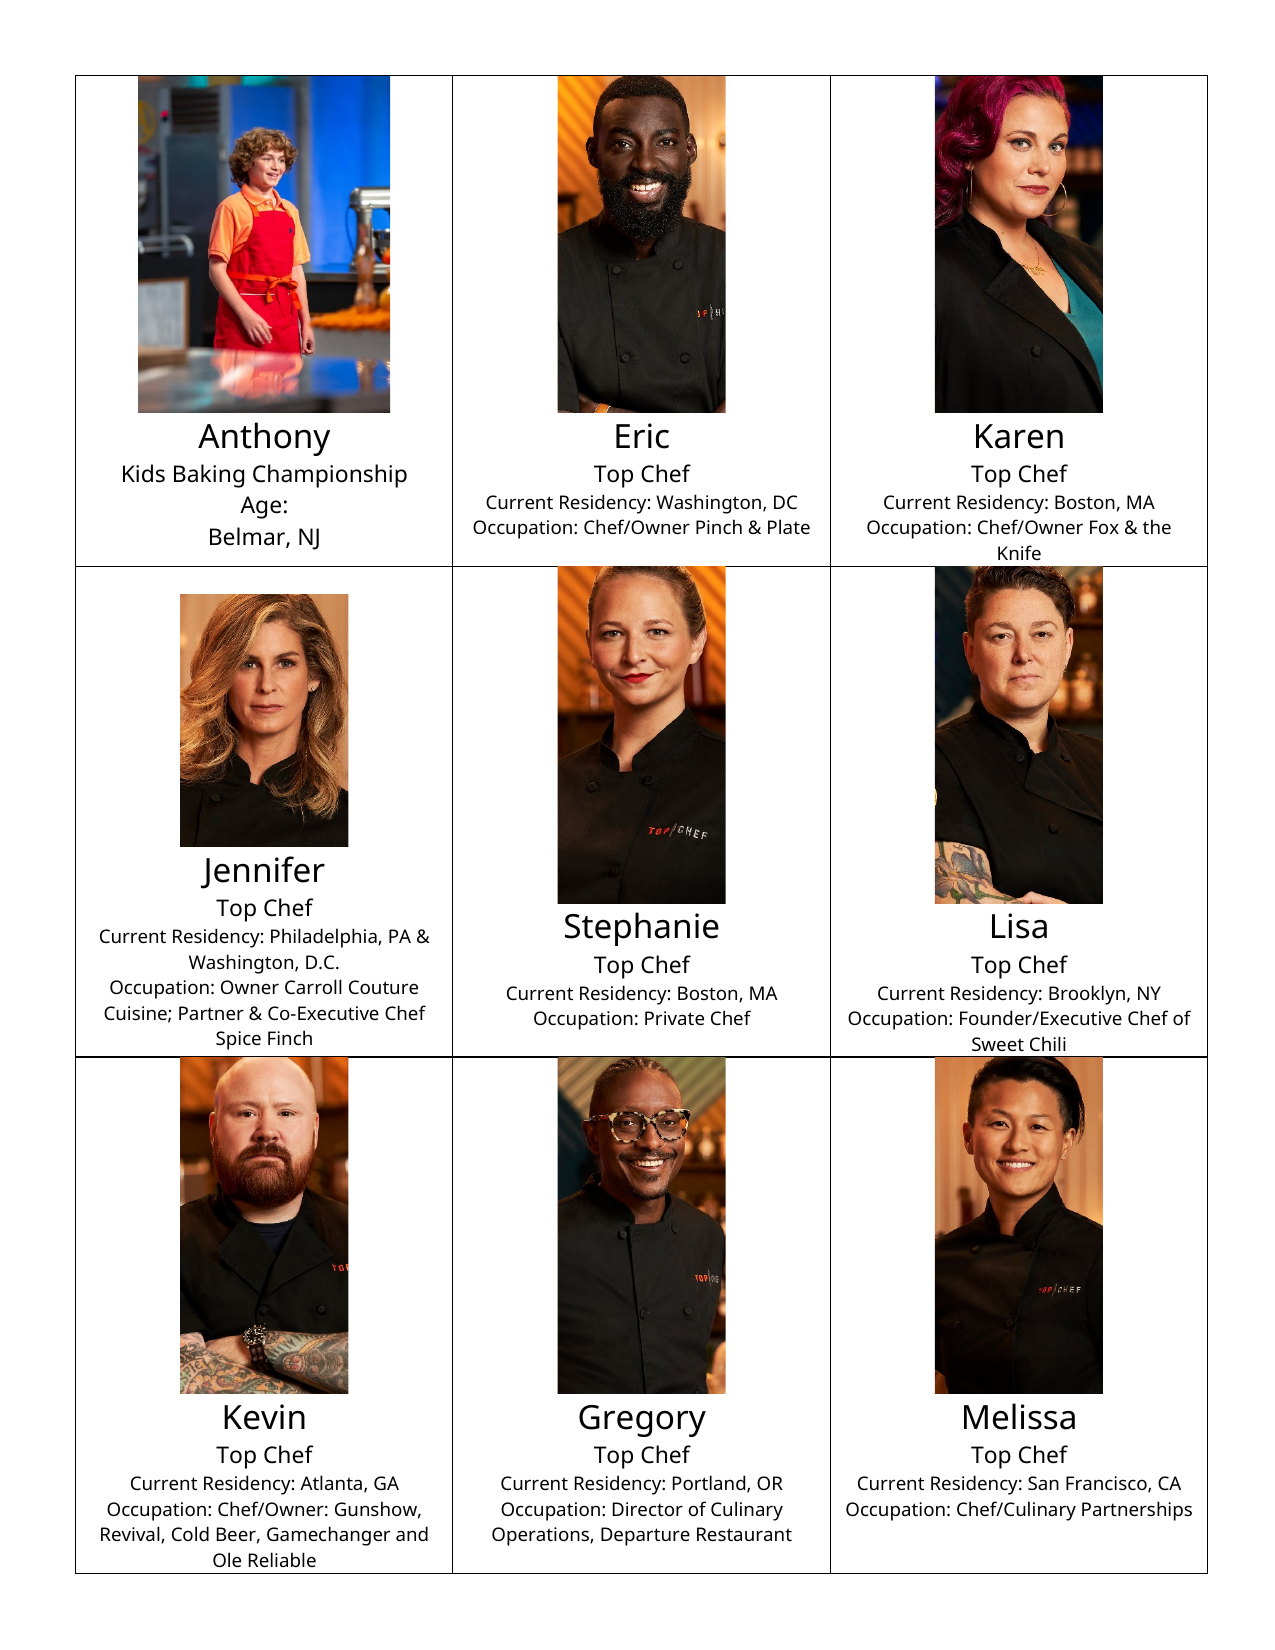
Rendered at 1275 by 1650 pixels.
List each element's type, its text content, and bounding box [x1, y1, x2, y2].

table_cell Kevin Top Chef Current Residency: Atlanta, GA Occupation: Chef/Owner: Gunshow, Revival, Cold Beer, Gamechanger and Ole Reliable [76, 1058, 452, 1573]
picture [557, 76, 726, 413]
picture [557, 1057, 726, 1394]
picture [557, 566, 726, 904]
table_cell Lisa Top Chef Current Residency: Brooklyn, NY Occupation: Founder/Executive Chef of Sweet Chili [831, 567, 1207, 1056]
picture [934, 1057, 1103, 1394]
table_header Eric Top Chef Current Residency: Washington, DC Occupation: Chef/Owner Pinch & Plate [453, 76, 830, 566]
table_cell Stephanie Top Chef Current Residency: Boston, MA Occupation: Private Chef [453, 567, 830, 1056]
picture [138, 76, 391, 413]
table_cell Gregory Top Chef Current Residency: Portland, OR Occupation: Director of Culinary Operations, Departure Restaurant [453, 1058, 830, 1573]
table_cell Melissa Top Chef Current Residency: San Francisco, CA Occupation: Chef/Culinary Partnerships [831, 1058, 1207, 1573]
table_cell Jennifer Top Chef Current Residency: Philadelphia, PA & Washington, D.C. Occupation: Owner Carroll Couture Cuisine; Partner & Co-Executive Chef Spice Finch [76, 567, 452, 1056]
picture [180, 1057, 349, 1394]
table_header Anthony Kids Baking Championship Age: Belmar, NJ [76, 76, 452, 566]
picture [934, 76, 1103, 413]
picture [180, 594, 349, 847]
picture [934, 566, 1103, 904]
table_header Karen Top Chef Current Residency: Boston, MA Occupation: Chef/Owner Fox & the Knife [831, 76, 1207, 566]
